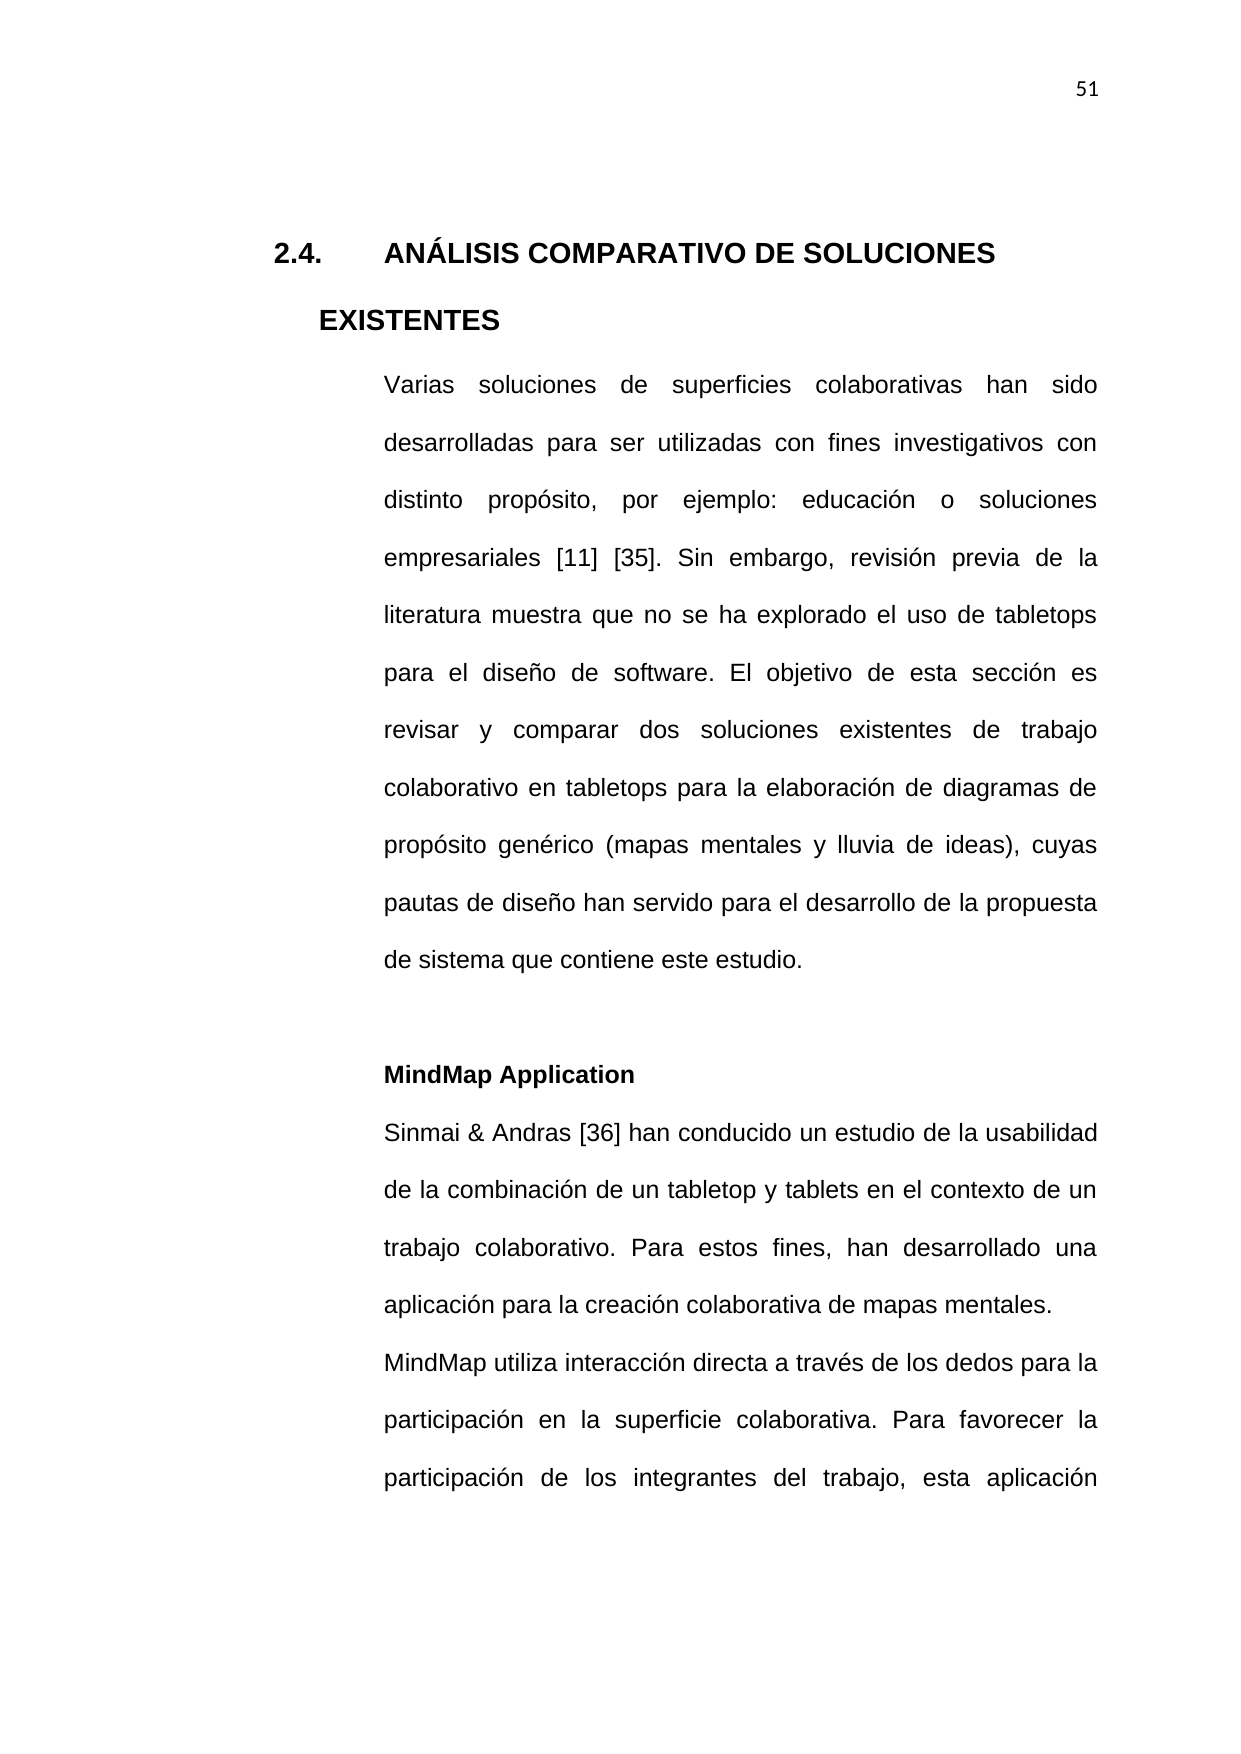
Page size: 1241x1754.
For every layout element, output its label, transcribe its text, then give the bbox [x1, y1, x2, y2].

text MindMap Application [384, 1060, 1098, 1089]
text Varias soluciones de superficies colaborativas han sido desarrolladas para ser utilizadas con fines investigativos con distinto propósito, por ejemplo: educación o soluciones empresariales [11] [35]. Sin embargo, revisión previa de la literatura muestra que no se ha explorado el uso de tabletops para el diseño de software. El objetivo de esta sección es revisar y comparar dos soluciones existentes de trabajo colaborativo en tabletops para la elaboración de diagramas de propósito genérico (mapas mentales y lluvia de ideas), cuyas pautas de diseño han servido para el desarrollo de la propuesta de sistema que contiene este estudio. [384, 370, 1098, 974]
text Sinmai & Andras [36] han conducido un estudio de la usabilidad de la combinación de un tabletop y tablets en el contexto de un trabajo colaborativo. Para estos fines, han desarrollado una aplicación para la creación colaborativa de mapas mentales. [384, 1118, 1098, 1319]
text ANÁLISIS COMPARATIVO DE SOLUCIONES EXISTENTES [274, 236, 1098, 337]
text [384, 1348, 1098, 1492]
